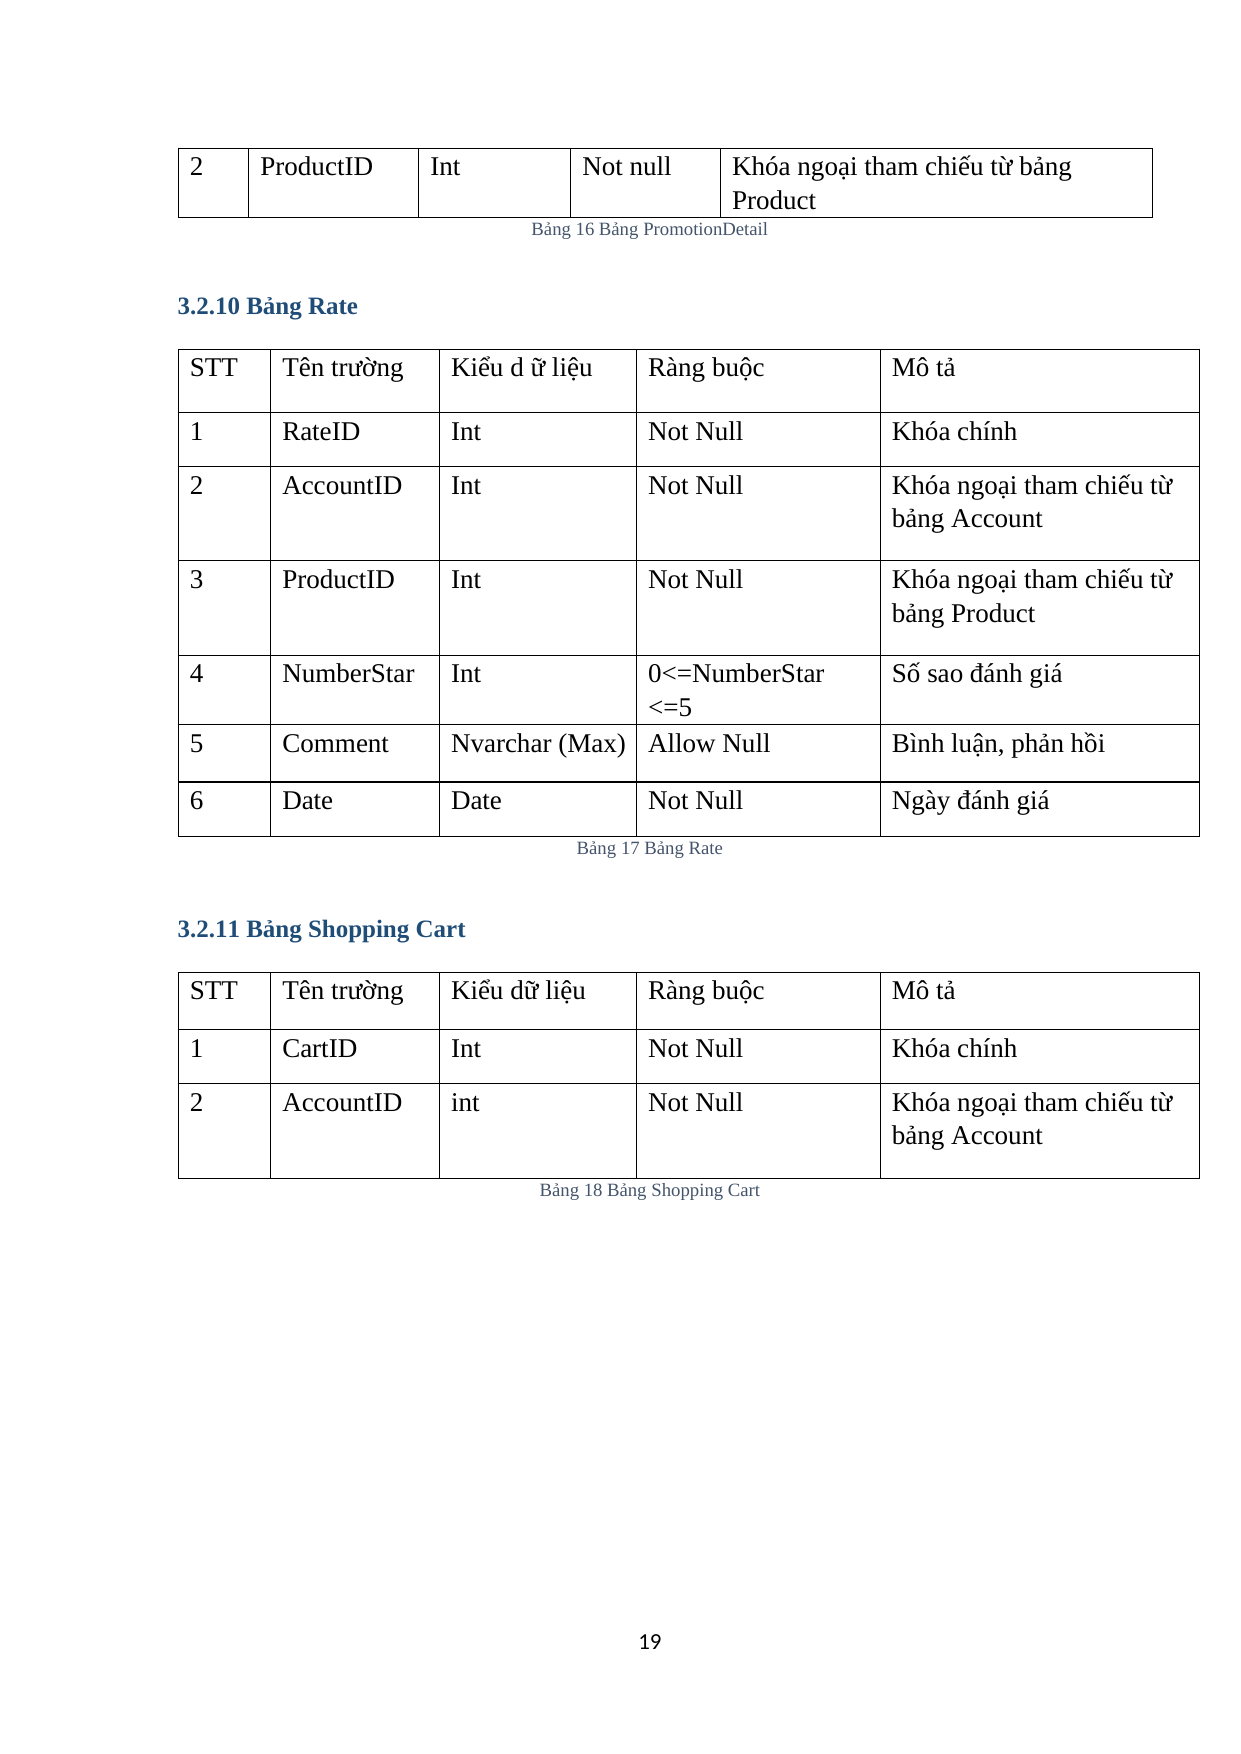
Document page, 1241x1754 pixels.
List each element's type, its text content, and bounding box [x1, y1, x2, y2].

table_cell Số sao đánh giá [881, 656, 1199, 724]
table_cell 2 [179, 149, 248, 217]
text Bảng 17 Bảng Rate [177, 837, 1122, 858]
table_cell Not null [571, 149, 720, 217]
table_cell Int [440, 561, 636, 655]
table_cell 3 [179, 561, 270, 655]
table_cell Not Null [637, 783, 880, 836]
table_cell 6 [179, 783, 270, 836]
table_cell ProductID [271, 561, 439, 655]
table_header Ràng buộc [637, 350, 880, 412]
table_cell Khóa ngoại tham chiếu từ bảng Account [881, 1084, 1199, 1177]
table_cell 1 [179, 413, 270, 466]
table_header STT [179, 350, 270, 412]
table_header Kiểu d ữ liệu [440, 350, 636, 412]
table_cell Not Null [637, 467, 880, 560]
table_cell int [440, 1084, 636, 1177]
table_cell RateID [271, 413, 439, 466]
table_cell Nvarchar (Max) [440, 725, 636, 781]
table_cell Not Null [637, 1084, 880, 1177]
table_cell Not Null [637, 413, 880, 466]
table_cell CartID [271, 1030, 439, 1083]
table_header Ràng buộc [637, 973, 880, 1029]
table_cell Comment [271, 725, 439, 781]
table_header Kiểu dữ liệu [440, 973, 636, 1029]
table_cell ProductID [249, 149, 418, 217]
table_cell Int [440, 467, 636, 560]
table_header Mô tả [881, 350, 1199, 412]
table_cell 5 [179, 725, 270, 781]
table_cell 2 [179, 467, 270, 560]
table_cell 4 [179, 656, 270, 724]
table_cell Allow Null [637, 725, 880, 781]
table_cell Khóa ngoại tham chiếu từ bảng Account [881, 467, 1199, 560]
table_cell 0<=NumberStar <=5 [637, 656, 880, 724]
text Bảng 18 Bảng Shopping Cart [177, 1179, 1122, 1200]
table_cell Date [440, 783, 636, 836]
table_cell Int [419, 149, 570, 217]
table_cell Date [271, 783, 439, 836]
table_cell Ngày đánh giá [881, 783, 1199, 836]
table_cell AccountID [271, 467, 439, 560]
table_cell AccountID [271, 1084, 439, 1177]
table_header Mô tả [881, 973, 1199, 1029]
subtitle 3.2.10 Bảng Rate [177, 291, 1122, 320]
table_cell Khóa ngoại tham chiếu từ bảng Product [721, 149, 1152, 217]
table_cell Bình luận, phản hồi [881, 725, 1199, 781]
table_cell Khóa ngoại tham chiếu từ bảng Product [881, 561, 1199, 655]
table_cell 1 [179, 1030, 270, 1083]
table_header Tên trường [271, 350, 439, 412]
table_cell Int [440, 656, 636, 724]
table_header STT [179, 973, 270, 1029]
table_cell Not Null [637, 561, 880, 655]
table_cell Khóa chính [881, 413, 1199, 466]
subtitle 3.2.11 Bảng Shopping Cart [177, 914, 1122, 943]
table_header Tên trường [271, 973, 439, 1029]
table_cell Not Null [637, 1030, 880, 1083]
table_cell Int [440, 413, 636, 466]
table_cell Khóa chính [881, 1030, 1199, 1083]
text Bảng 16 Bảng PromotionDetail [177, 218, 1122, 240]
table_cell 2 [179, 1084, 270, 1177]
table_cell Int [440, 1030, 636, 1083]
table_cell NumberStar [271, 656, 439, 724]
